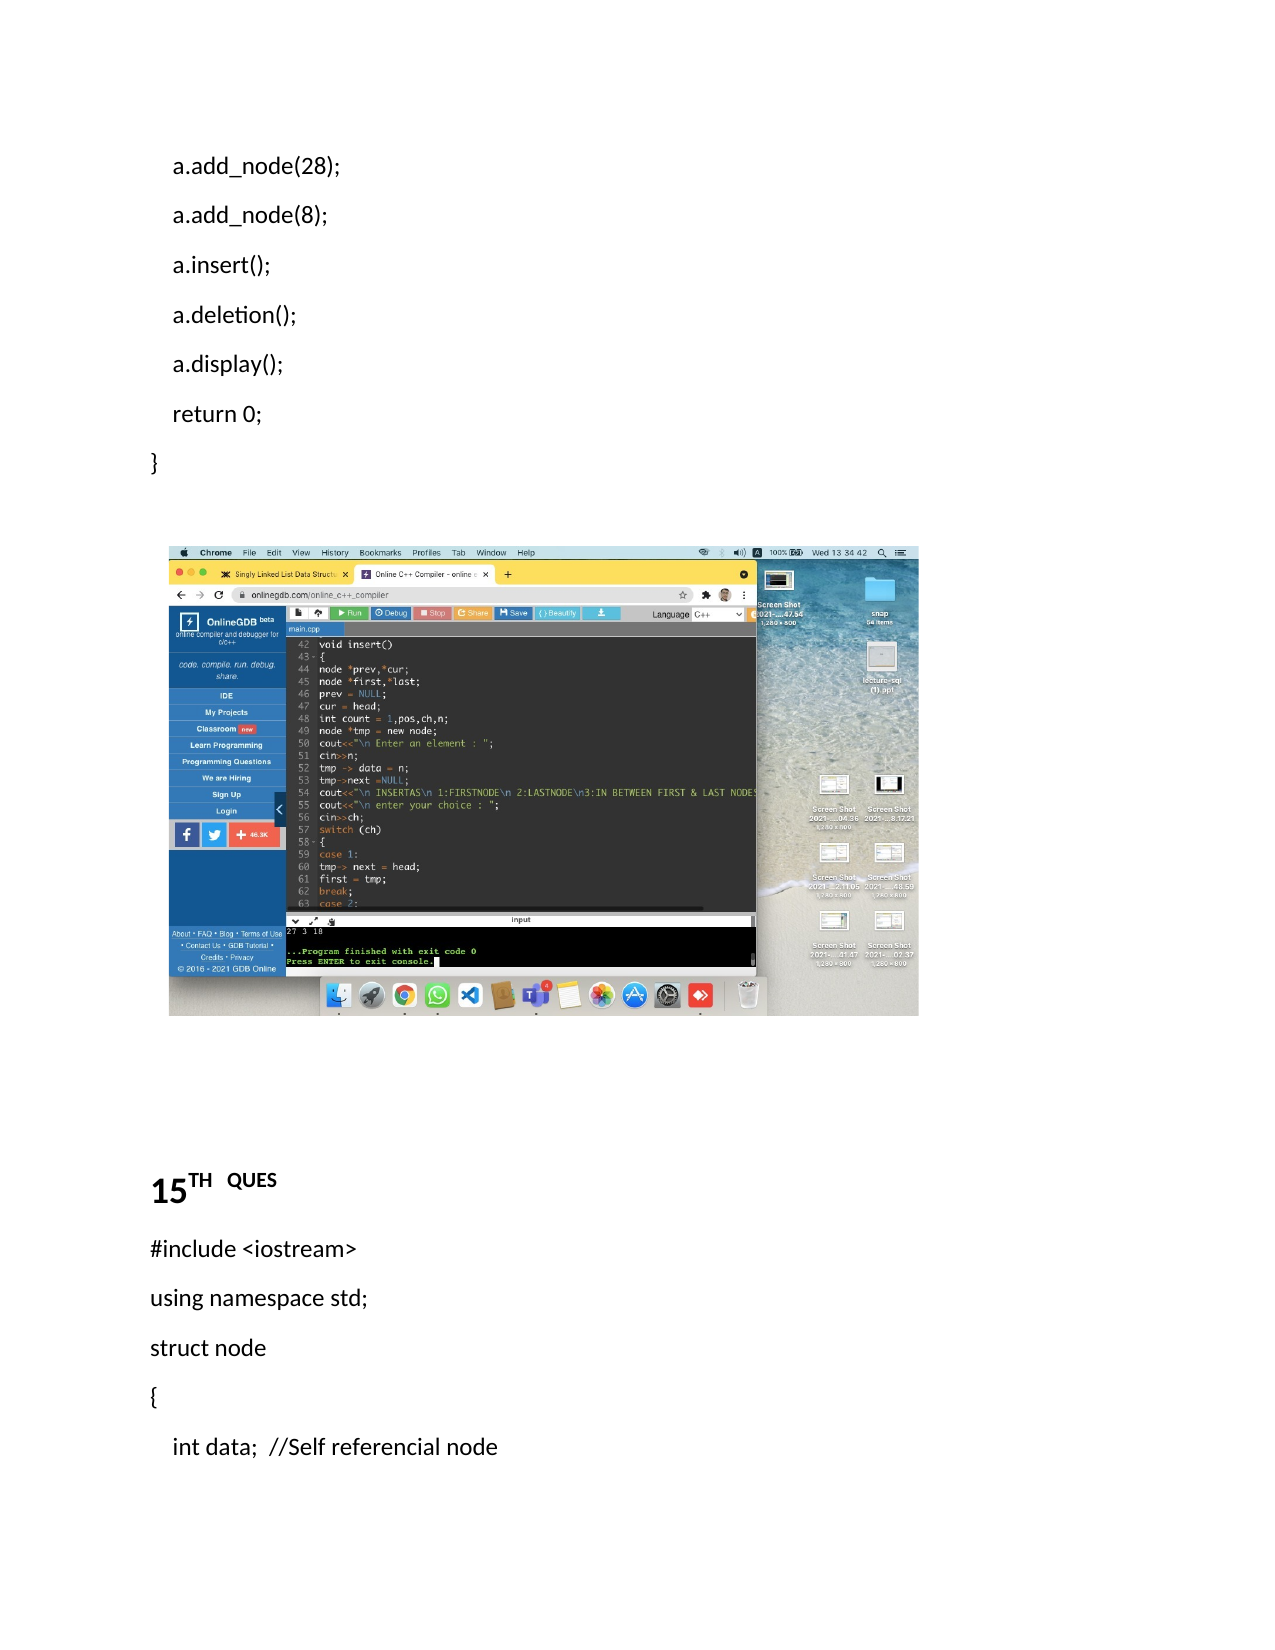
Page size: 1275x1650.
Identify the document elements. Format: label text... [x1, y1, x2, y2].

text #include <iostream> [150, 1233, 1125, 1263]
text { [150, 1381, 1125, 1412]
text struct node [150, 1332, 1125, 1362]
text a.display(); [150, 348, 1125, 379]
text } [150, 447, 1125, 478]
text return 0; [150, 398, 1125, 428]
text a.add_node(28); [150, 150, 1125, 181]
text a.add_node(8); [150, 199, 1125, 230]
text int data; //Self referencial node [150, 1431, 1125, 1462]
text using namespace std; [150, 1282, 1125, 1313]
text a.deletion(); [150, 299, 1125, 329]
text a.insert(); [150, 249, 1125, 280]
text 15TH QUES [150, 1167, 1125, 1212]
